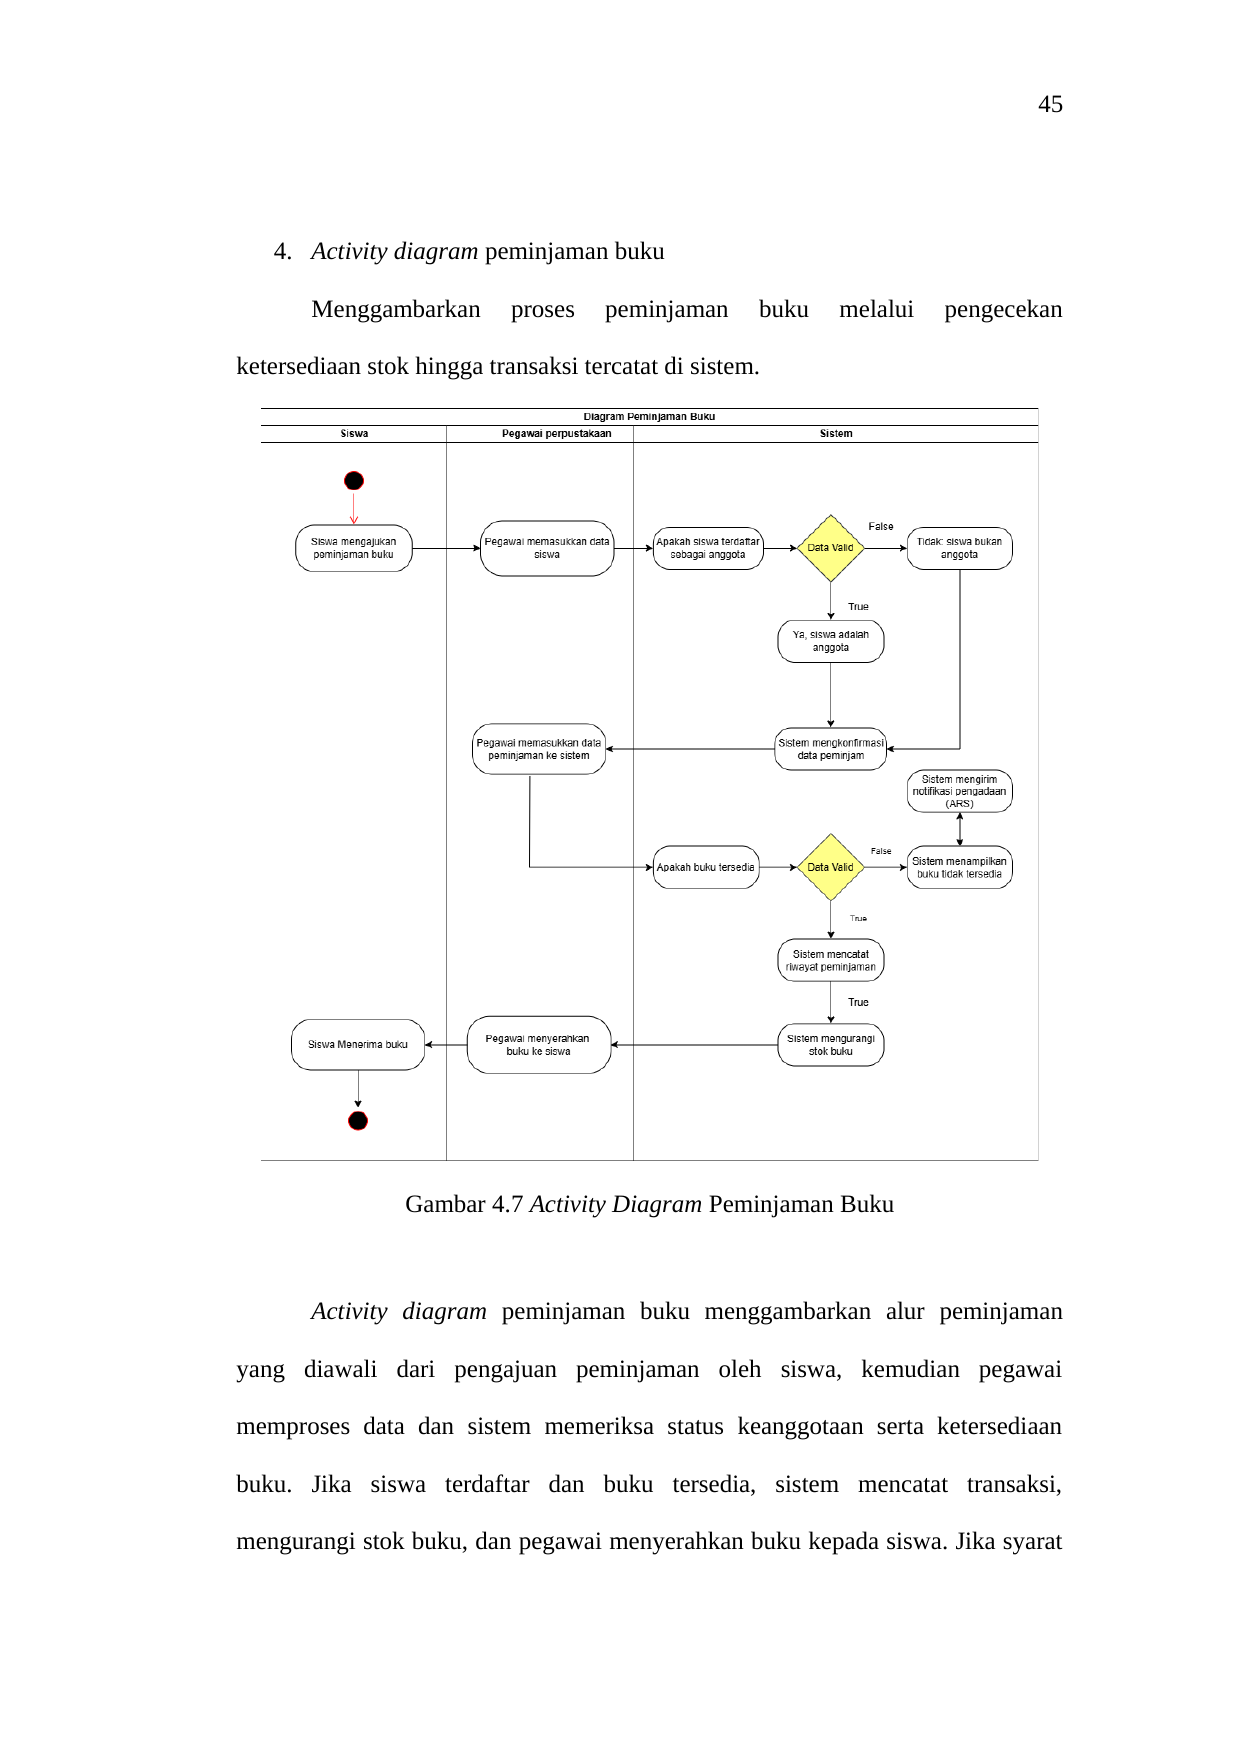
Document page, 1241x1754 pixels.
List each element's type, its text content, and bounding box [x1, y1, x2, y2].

list Activity diagram peminjaman buku [274, 236, 1063, 265]
text Gambar 4.7 Activity Diagram Peminjaman Buku [236, 1189, 1063, 1218]
picture [261, 408, 1039, 1161]
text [236, 1296, 1063, 1555]
text Menggambarkan proses peminjaman buku melalui pengecekan ketersediaan stok hingga transaksi tercatat di sistem. [236, 294, 1063, 380]
